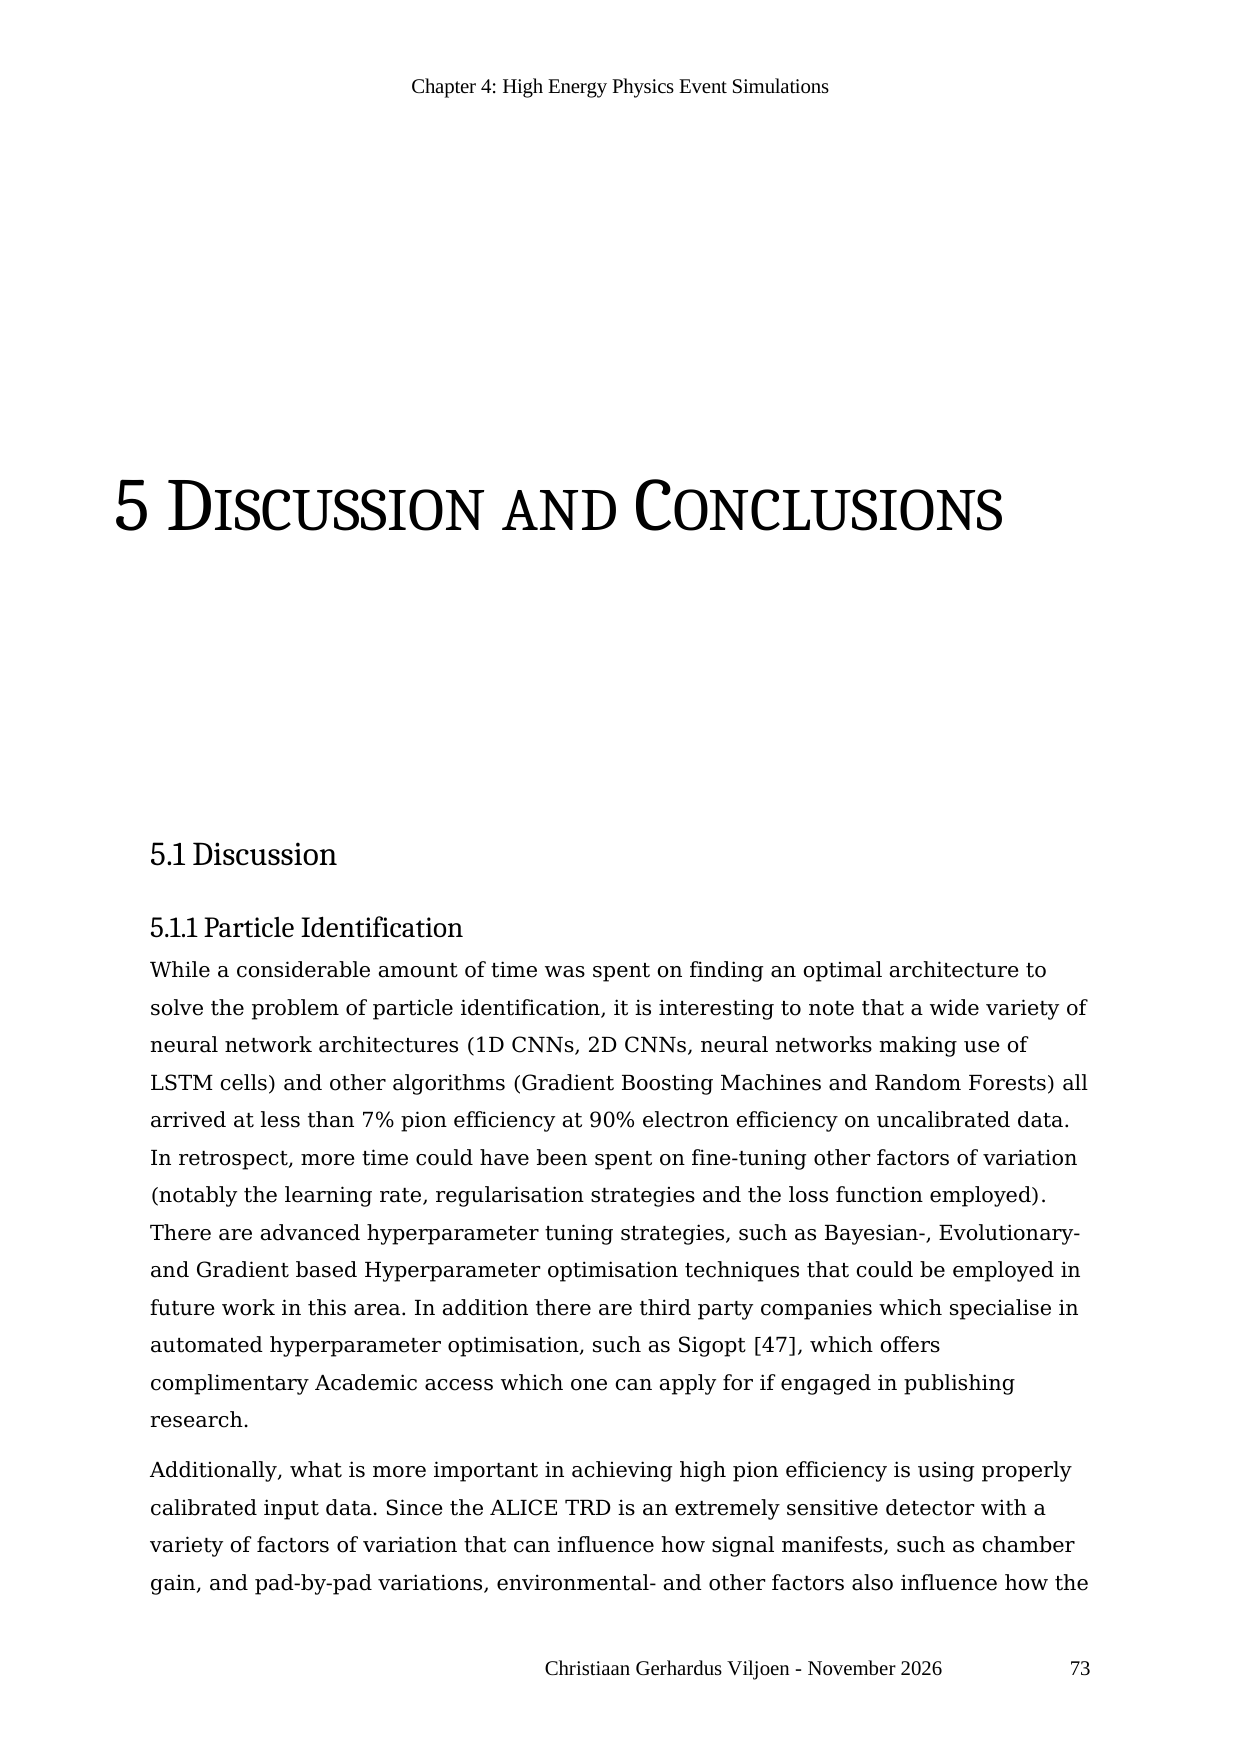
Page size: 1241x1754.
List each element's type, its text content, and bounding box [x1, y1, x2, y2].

subtitle Discussion [150, 835, 1090, 873]
subtitle Particle Identification [150, 911, 1090, 944]
subtitle Discussion and Conclusions [114, 462, 1090, 549]
text While a considerable amount of time was spent on finding an optimal architecture to solve the problem of particle identification, it is interesting to note that a wide variety of neural network architectures (1D CNNs, 2D CNNs, neural networks making use of LSTM cells) and other algorithms (Gradient Boosting Machines and Random Forests) all arrived at less than 7% pion efficiency at 90% electron efficiency on uncalibrated data. In retrospect, more time could have been spent on fine-tuning other factors of variation (notably the learning rate, regularisation strategies and the loss function employed). There are advanced hyperparameter tuning strategies, such as Bayesian-, Evolutionary- and Gradient based Hyperparameter optimisation techniques that could be employed in future work in this area. In addition there are third party companies which specialise in automated hyperparameter optimisation, such as Sigopt , which offers complimentary Academic access which one can apply for if engaged in publishing research. [150, 957, 1090, 1432]
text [150, 1457, 1090, 1594]
